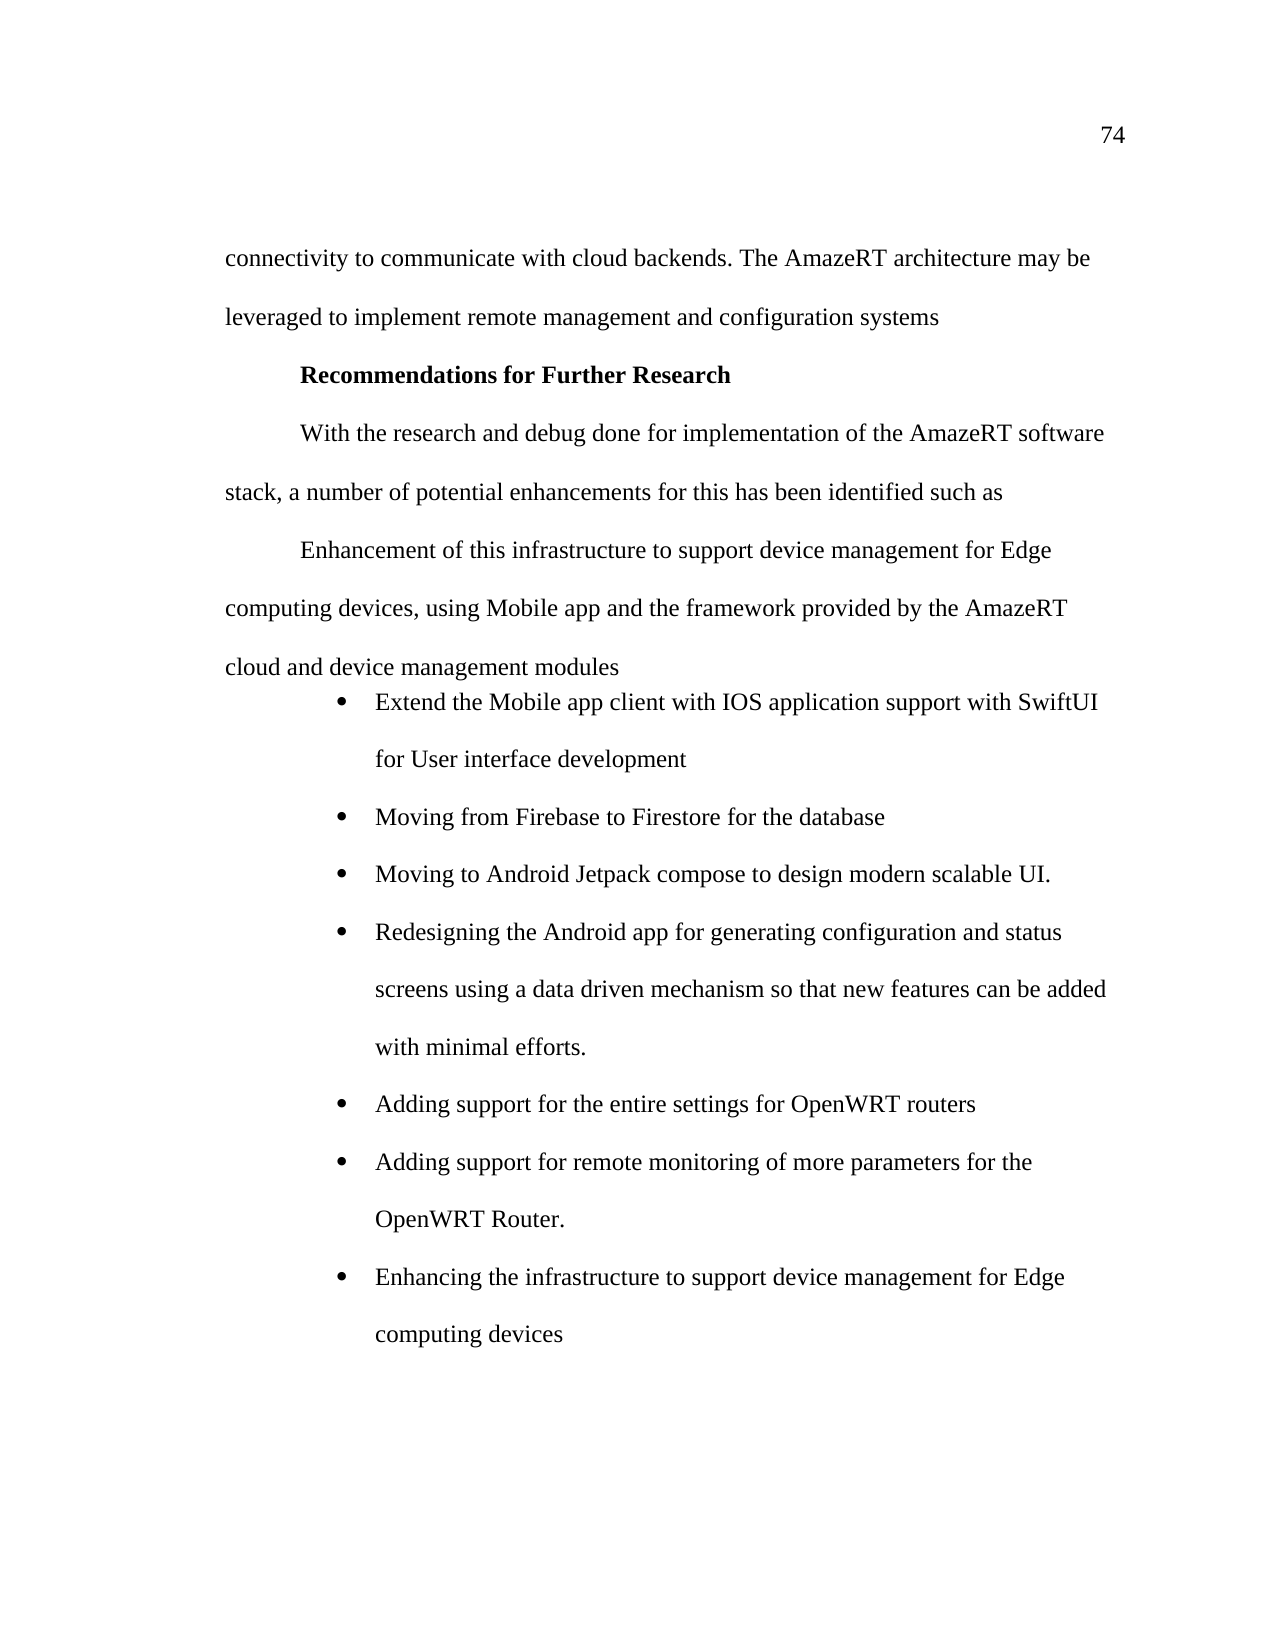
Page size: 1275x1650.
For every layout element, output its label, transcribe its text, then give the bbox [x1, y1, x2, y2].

text With the research and debug done for implementation of the AmazeRT software stack, a number of potential enhancements for this has been identified such as [225, 395, 1125, 512]
text Enhancement of this infrastructure to support device management for Edge computing devices, using Mobile app and the framework provided by the AmazeRT cloud and device management modules [225, 512, 1125, 687]
list Enhancing the infrastructure to support device management for Edge computing devices [337, 1262, 1125, 1348]
list Extend the Mobile app client with IOS application support with SwiftUI for User interface development [337, 687, 1125, 773]
list Moving from Firebase to Firestore for the database [337, 802, 1125, 830]
list Adding support for the entire settings for OpenWRT routers [337, 1089, 1125, 1118]
list Adding support for remote monitoring of more parameters for the OpenWRT Router. [337, 1147, 1125, 1233]
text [225, 220, 1125, 337]
subtitle Recommendations for Further Research [225, 337, 1125, 395]
list Redesigning the Android app for generating configuration and status screens using a data driven mechanism so that new features can be added with minimal efforts. [337, 917, 1125, 1060]
list Moving to Android Jetpack compose to design modern scalable UI. [337, 859, 1125, 888]
